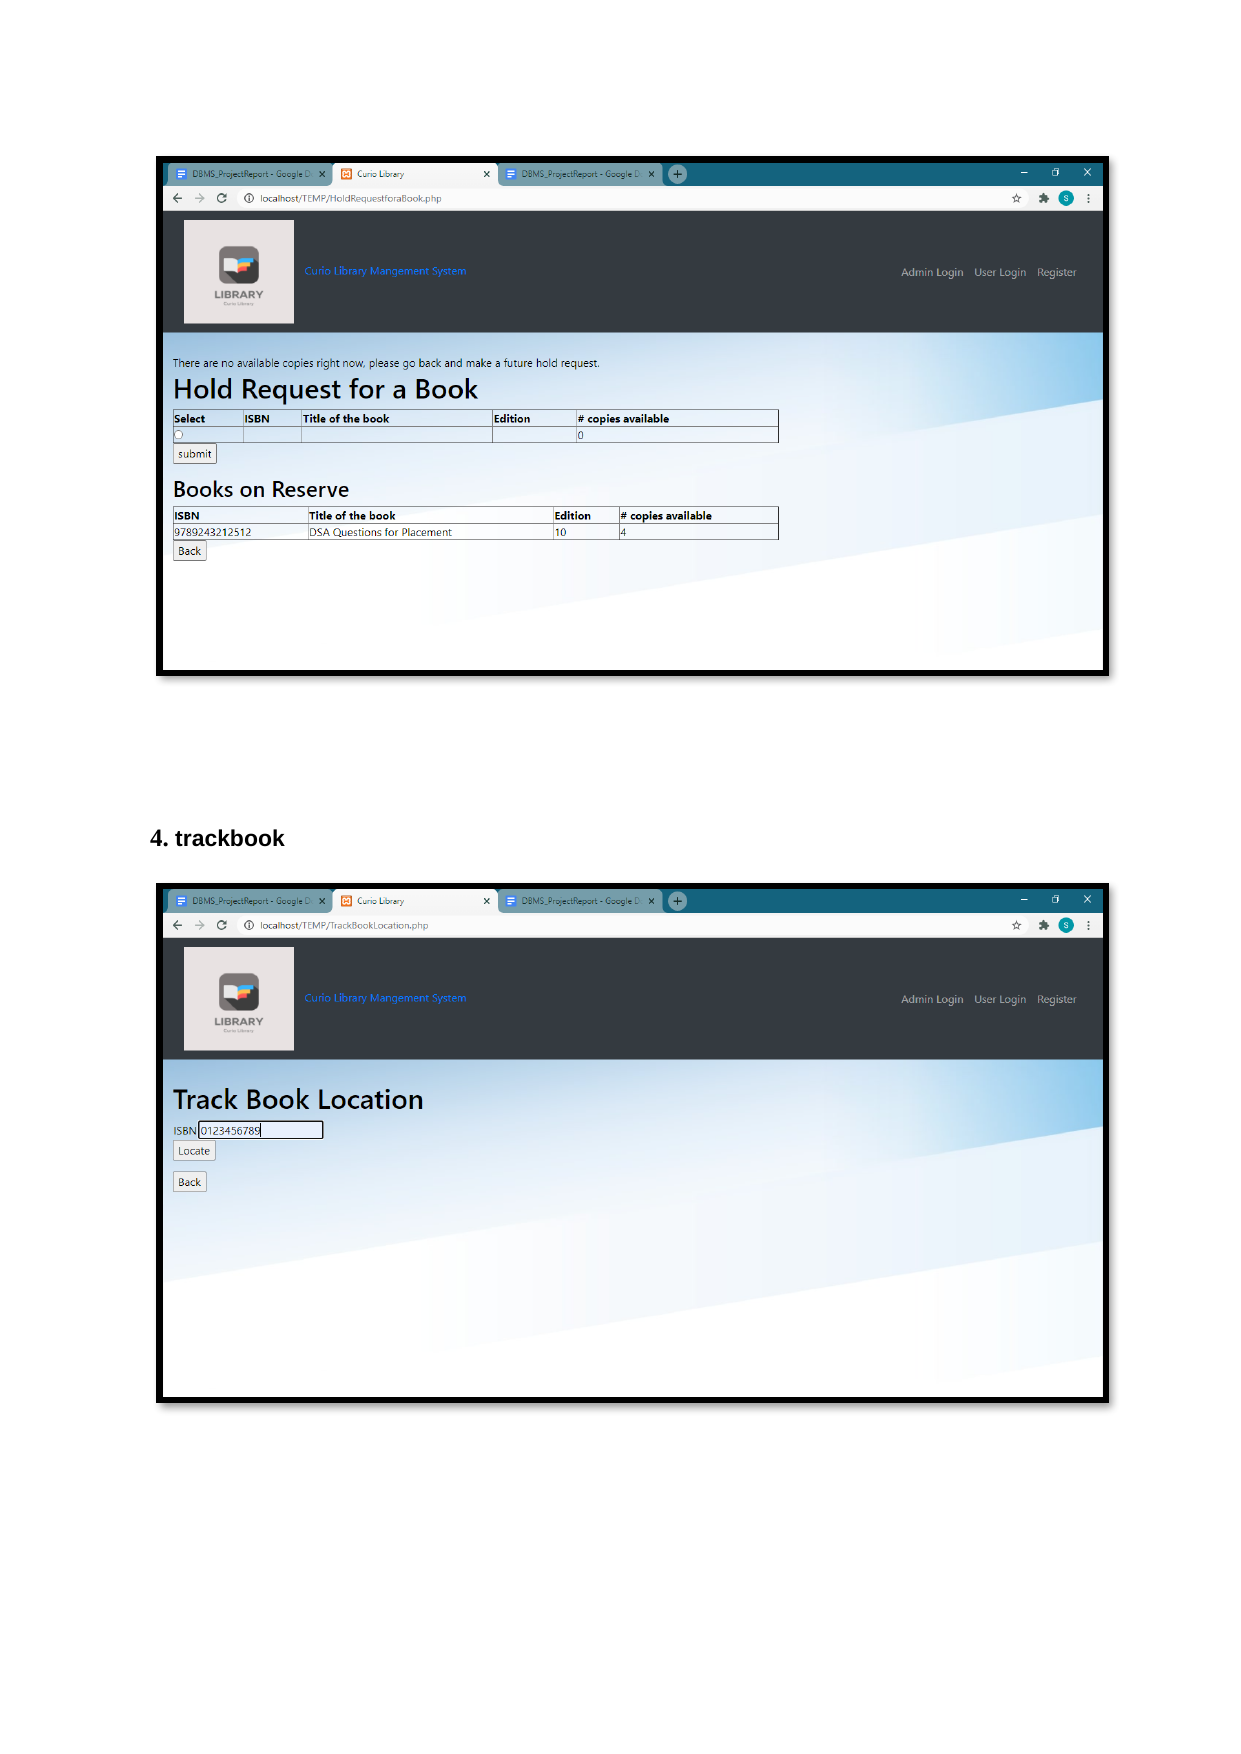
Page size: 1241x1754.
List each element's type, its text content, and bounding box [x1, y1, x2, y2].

picture [163, 163, 1103, 670]
text 4. trackbook [150, 823, 1090, 852]
picture [163, 889, 1103, 1397]
